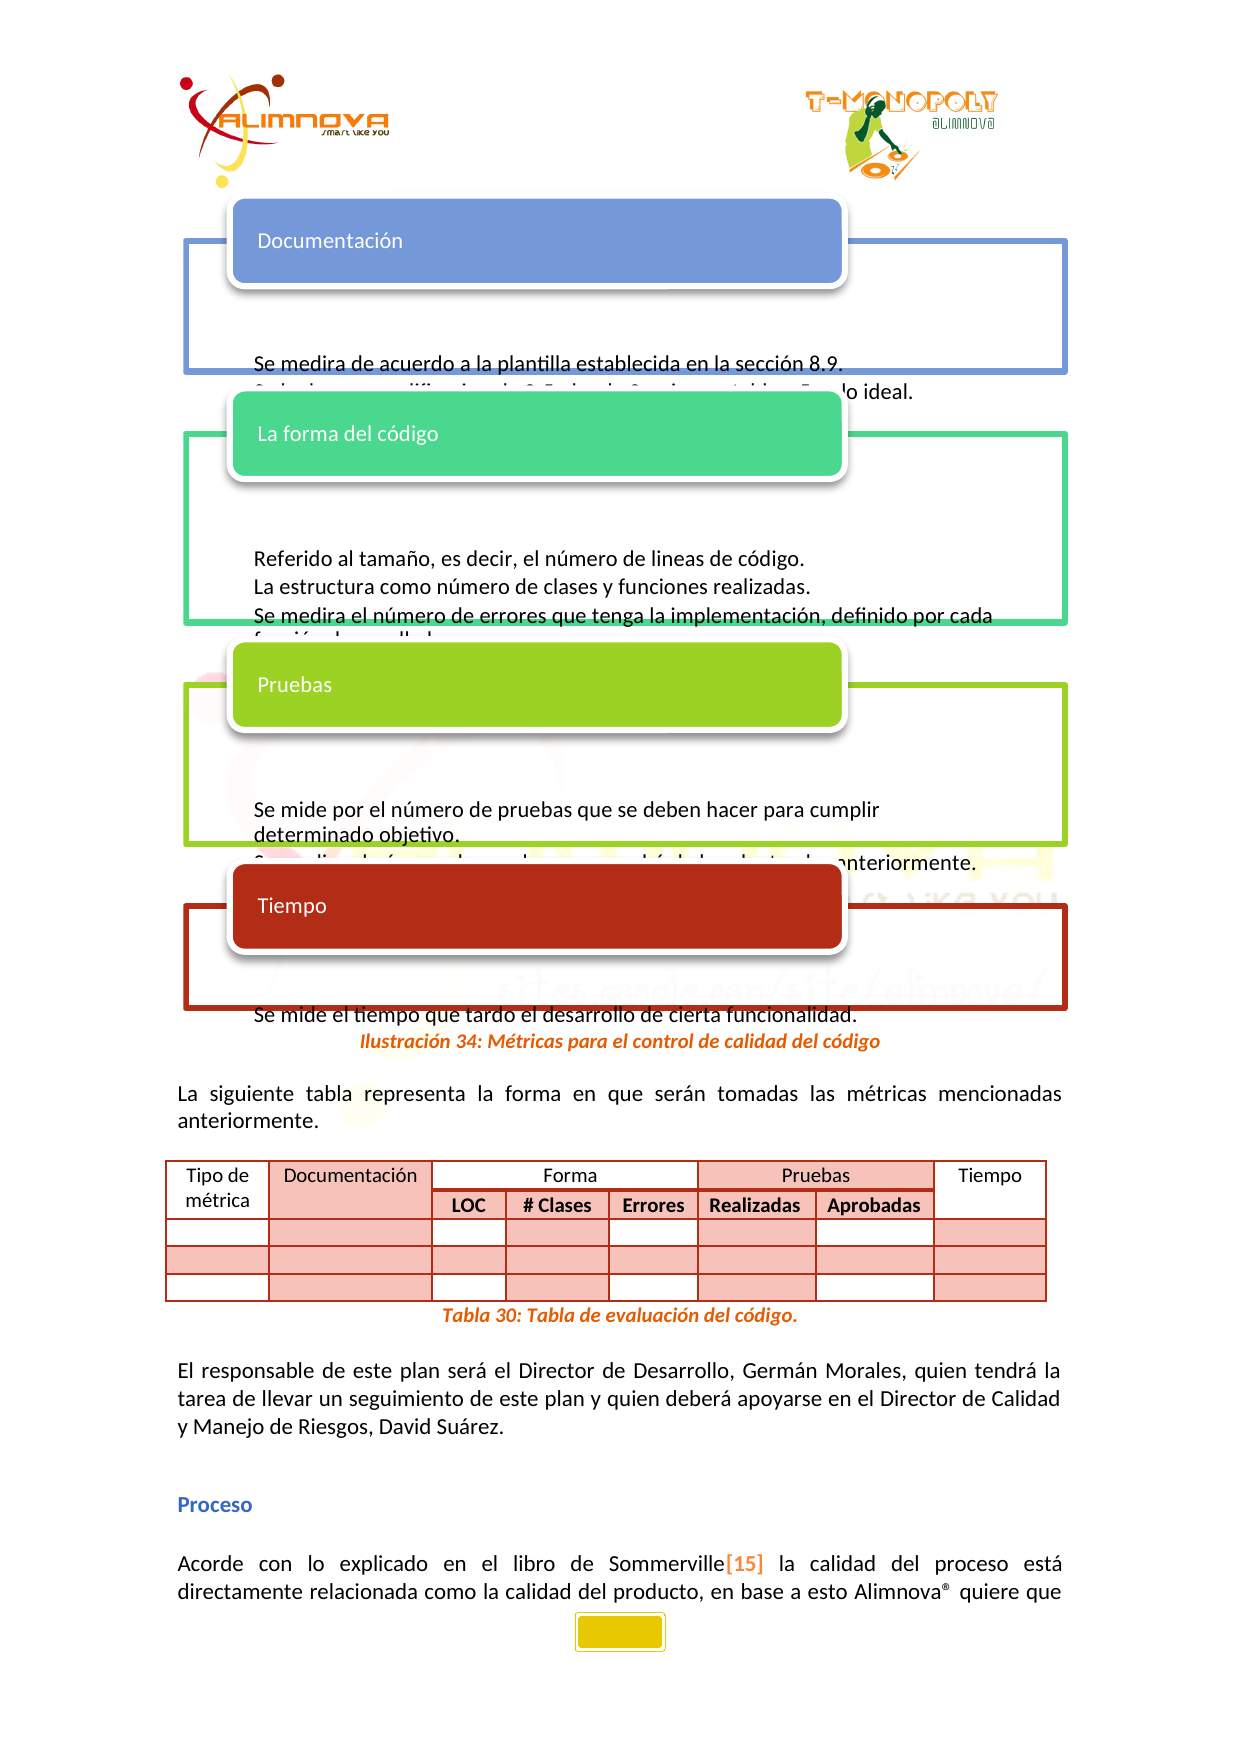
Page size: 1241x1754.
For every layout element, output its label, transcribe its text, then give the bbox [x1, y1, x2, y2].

table_cell [270, 1220, 431, 1245]
text Ilustración 34: Métricas para el control de calidad del código [177, 1028, 1063, 1053]
table_cell LOC [433, 1192, 505, 1218]
table_cell [433, 1247, 505, 1273]
table_cell [935, 1247, 1045, 1273]
table_cell [935, 1220, 1045, 1245]
table_cell [610, 1275, 697, 1300]
text Proceso [177, 1491, 1063, 1519]
picture [802, 79, 1002, 184]
table_cell [935, 1275, 1045, 1300]
table_cell Realizadas [699, 1192, 815, 1218]
text Tabla 30: Tabla de evaluación del código. [177, 1302, 1063, 1328]
picture [177, 73, 389, 189]
table_header Documentación [270, 1162, 431, 1218]
table_cell [699, 1275, 815, 1300]
table_cell [817, 1220, 933, 1245]
table_cell [507, 1275, 608, 1300]
table_cell [610, 1247, 697, 1273]
table_cell [817, 1275, 933, 1300]
table_cell [610, 1220, 697, 1245]
table_cell [817, 1247, 933, 1273]
table_cell [699, 1247, 815, 1273]
table_header Tiempo [935, 1162, 1045, 1218]
table_cell Errores [610, 1192, 697, 1218]
text El responsable de este plan será el Director de Desarrollo, Germán Morales, quien tendrá la tarea de llevar un seguimiento de este plan y quien deberá apoyarse en el Director de Calidad y Manejo de Riesgos, David Suárez. [177, 1356, 1063, 1440]
table_cell [507, 1247, 608, 1273]
table_header Forma [433, 1162, 697, 1188]
table_header Pruebas [699, 1162, 933, 1188]
table_cell [270, 1275, 431, 1300]
table_cell [167, 1247, 268, 1273]
table_cell [270, 1247, 431, 1273]
table_cell [433, 1220, 505, 1245]
text La siguiente tabla representa la forma en que serán tomadas las métricas mencionadas anteriormente. [177, 1079, 1063, 1135]
table_cell [507, 1220, 608, 1245]
table_cell [433, 1275, 505, 1300]
table_header Tipo de métrica [167, 1162, 268, 1218]
table_cell [167, 1275, 268, 1300]
table_cell [167, 1220, 268, 1245]
table_cell Aprobadas [817, 1192, 933, 1218]
table_cell [699, 1220, 815, 1245]
table_cell # Clases [507, 1192, 608, 1218]
